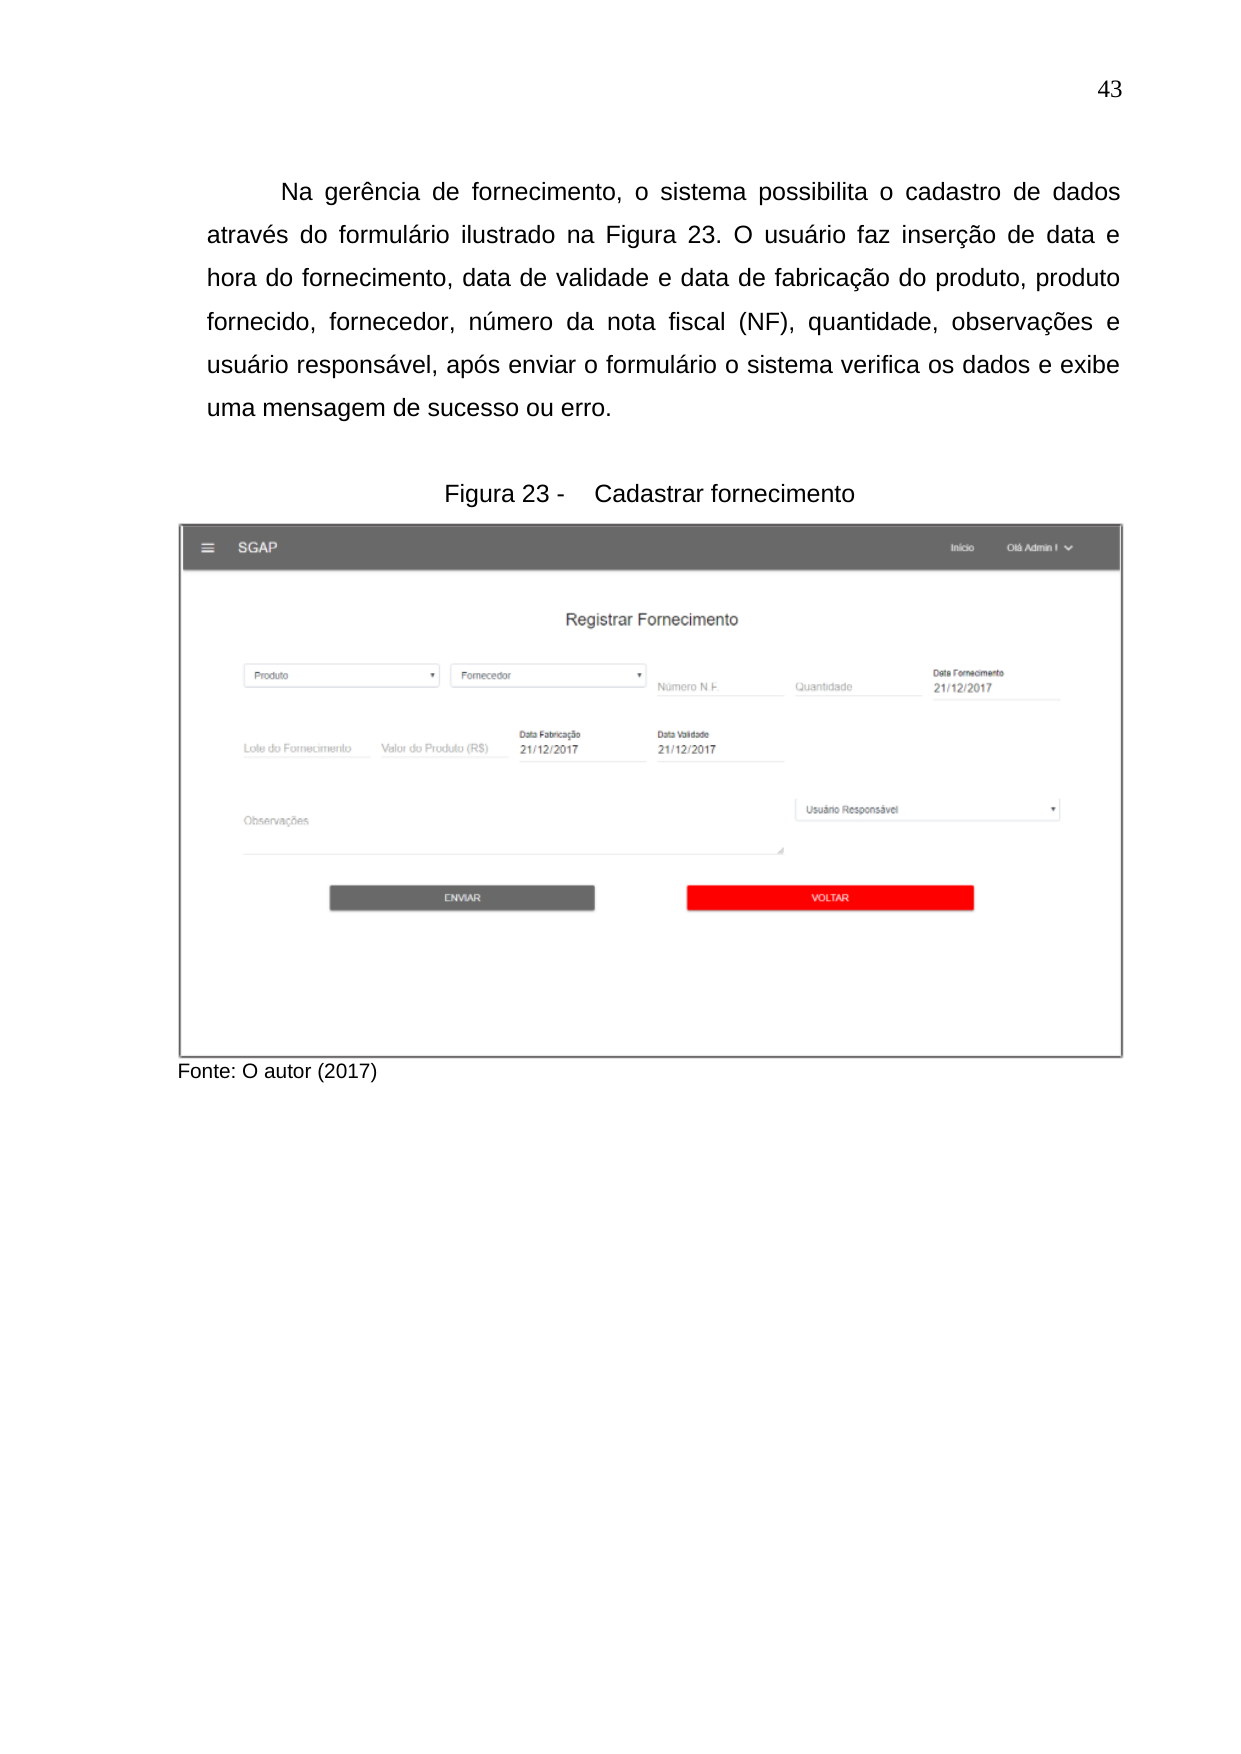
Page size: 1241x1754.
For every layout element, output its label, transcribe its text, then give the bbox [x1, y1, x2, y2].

text Fonte: O autor (2017) [177, 1059, 1122, 1083]
text Na gerência de fornecimento, o sistema possibilita o cadastro de dados através do formulário ilustrado na Figura 23. O usuário faz inserção de data e hora do fornecimento, data de validade e data de fabricação do produto, produto fornecido, fornecedor, número da nota fiscal (NF), quantidade, observações e usuário responsável, após enviar o formulário o sistema verifica os dados e exibe uma mensagem de sucesso ou erro. [207, 177, 1122, 422]
list Cadastrar fornecimento [177, 479, 1122, 508]
